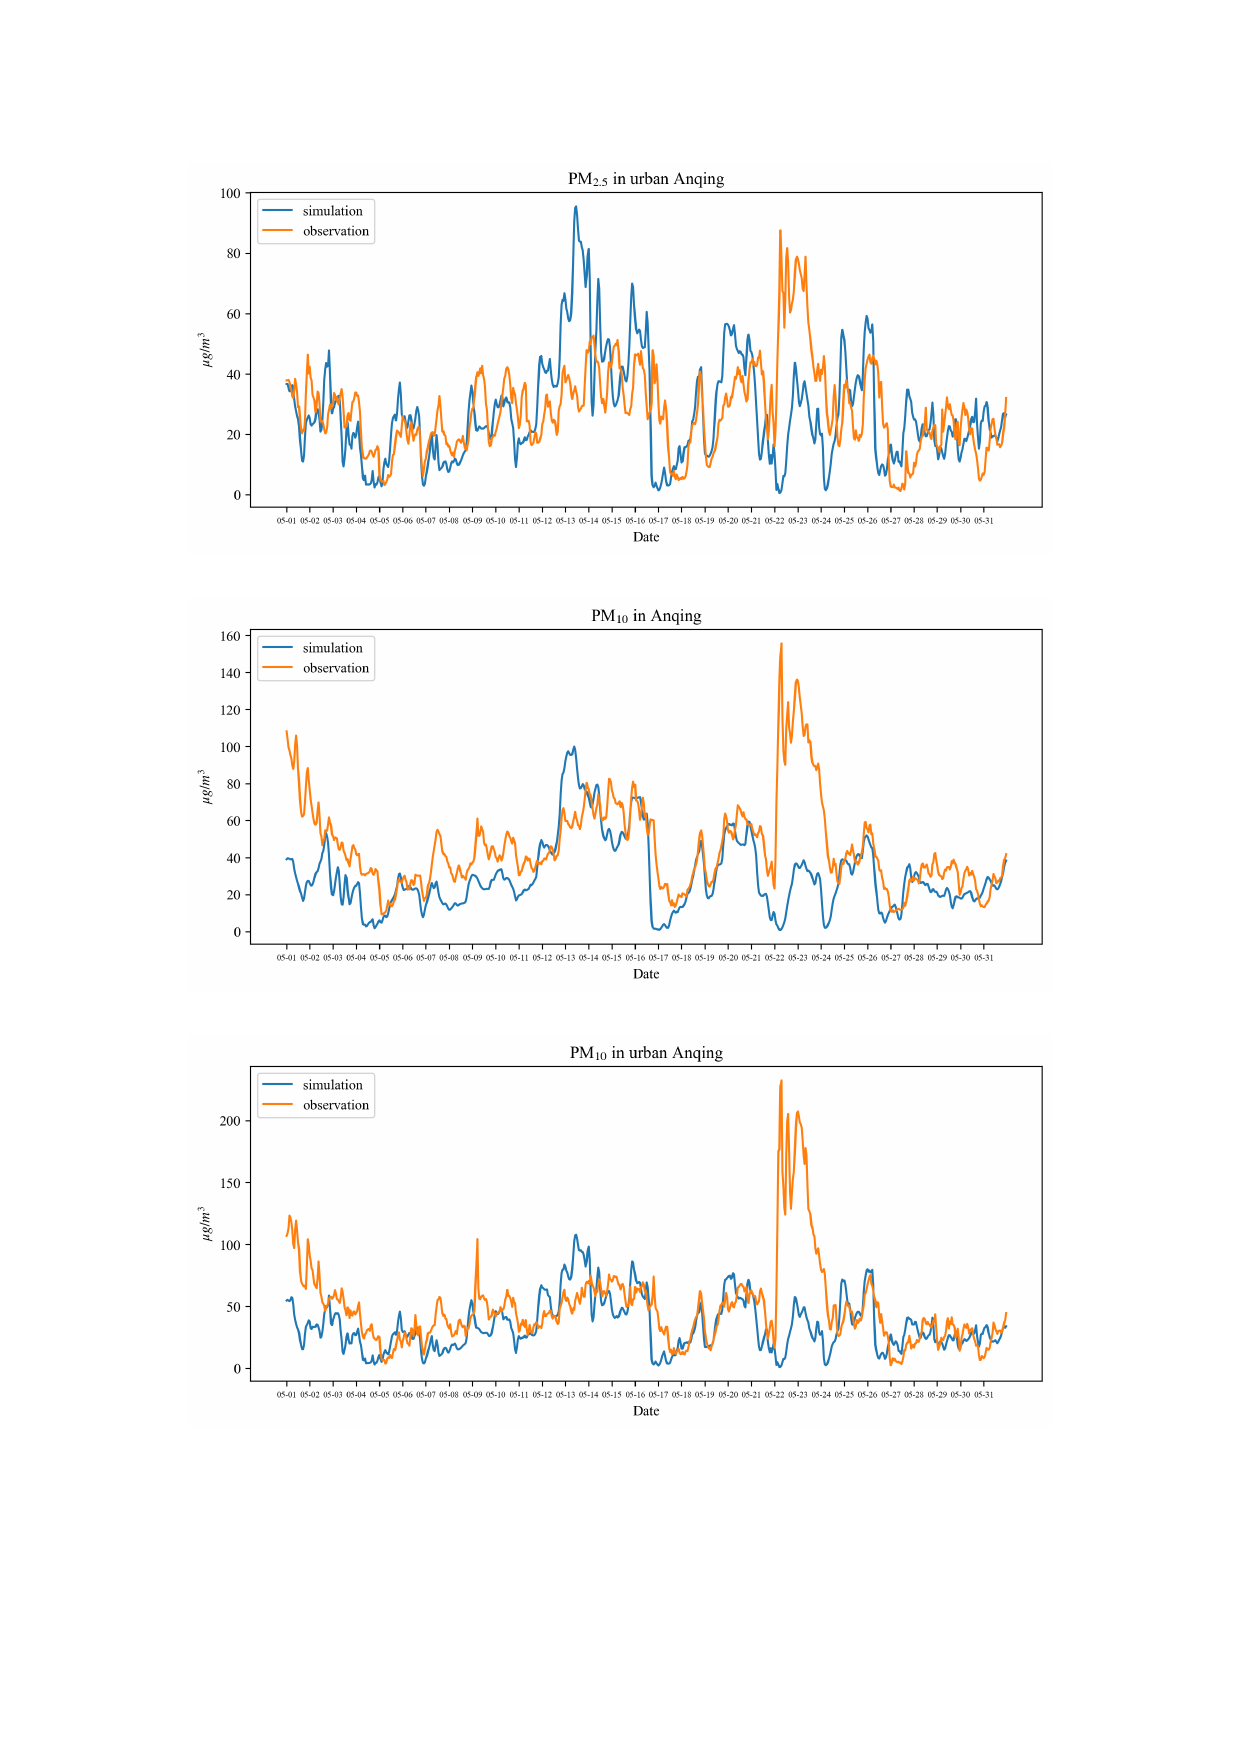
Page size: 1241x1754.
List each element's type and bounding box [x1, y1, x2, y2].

picture [187, 162, 1052, 554]
picture [187, 1035, 1052, 1428]
picture [187, 598, 1052, 991]
